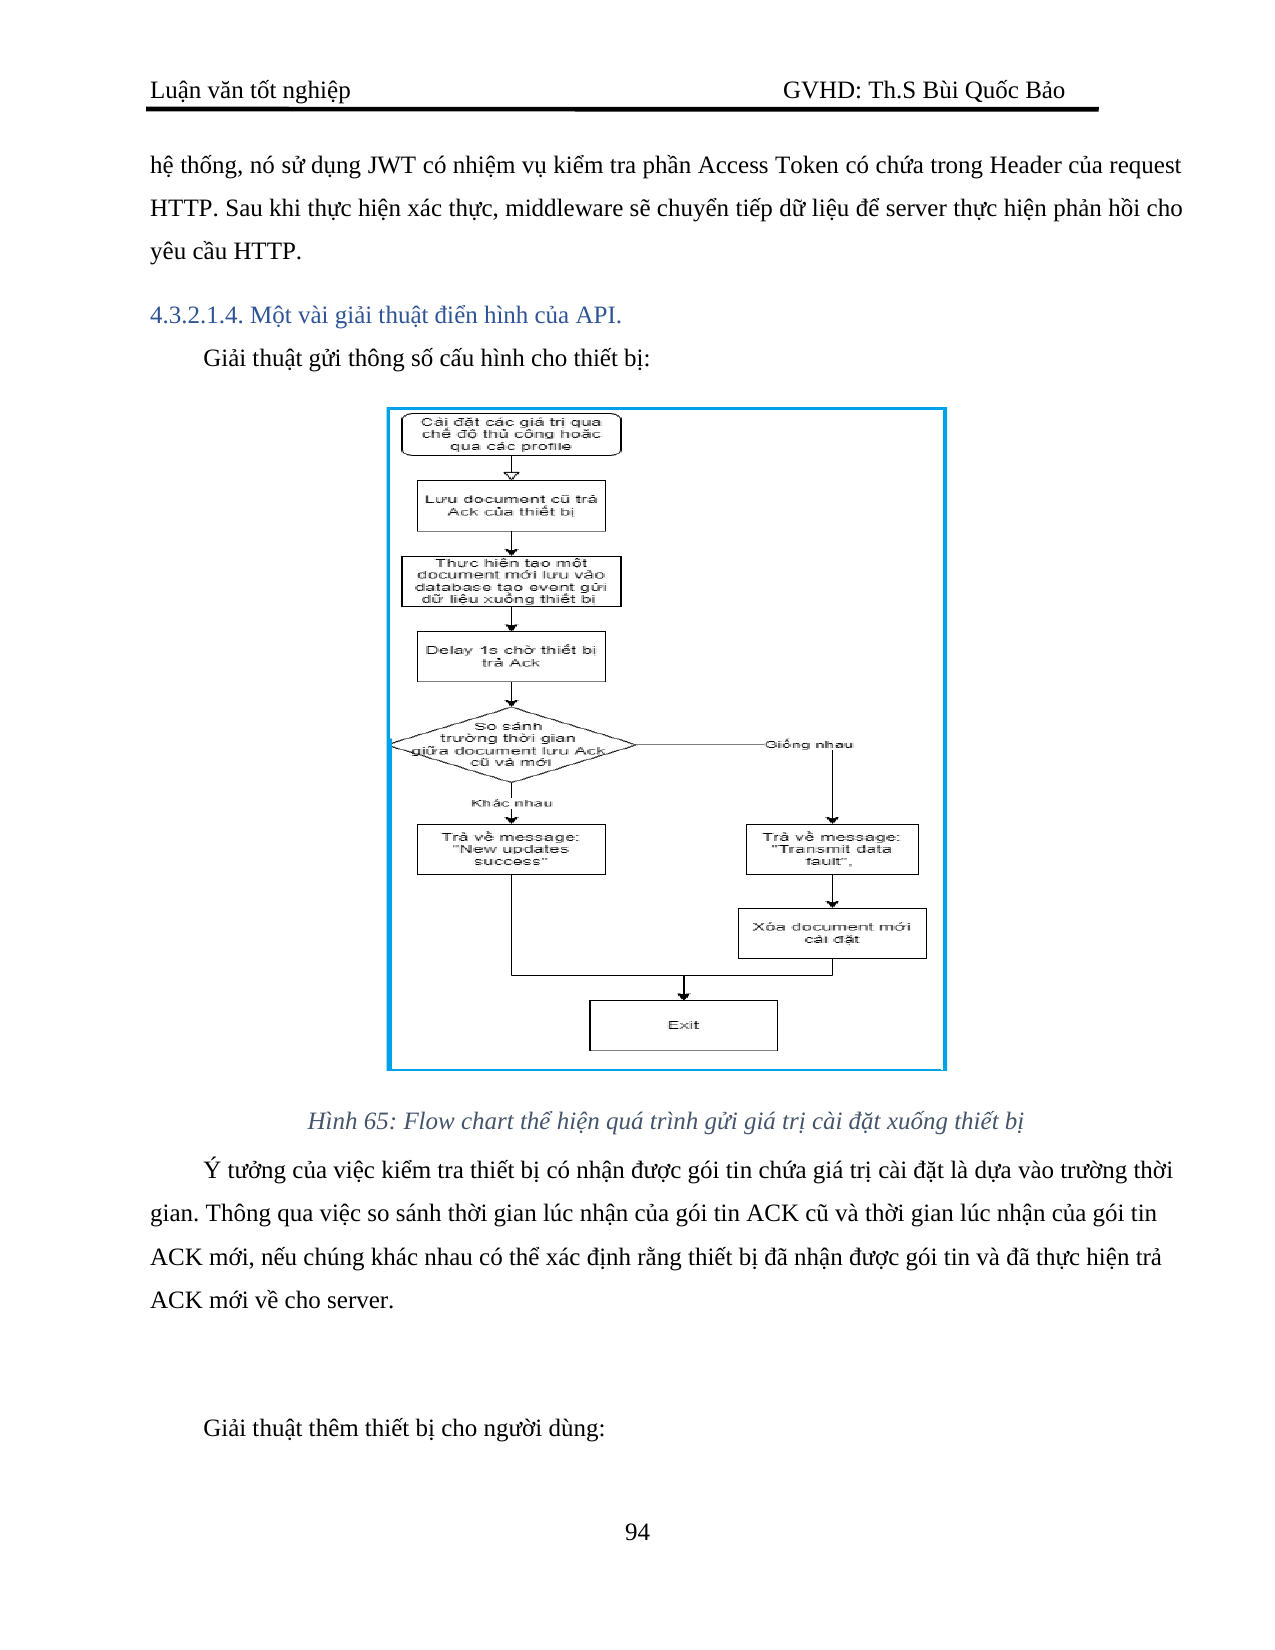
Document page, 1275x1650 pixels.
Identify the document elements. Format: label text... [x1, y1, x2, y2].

text Ý tưởng của việc kiểm tra thiết bị có nhận được gói tin chứa giá trị cài đặt là dựa vào trường thời gian. Thông qua việc so sánh thời gian lúc nhận của gói tin ACK cũ và thời gian lúc nhận của gói tin ACK mới, nếu chúng khác nhau có thể xác định rằng thiết bị đã nhận được gói tin và đã thực hiện trả ACK mới về cho server. [150, 1155, 1184, 1313]
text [150, 150, 1184, 265]
text Giải thuật thêm thiết bị cho người dùng: [150, 1413, 1184, 1441]
picture [391, 411, 942, 1068]
subtitle 4.3.2.1.4. Một vài giải thuật điển hình của API. [150, 300, 1125, 329]
text Giải thuật gửi thông số cấu hình cho thiết bị: [150, 343, 1184, 372]
